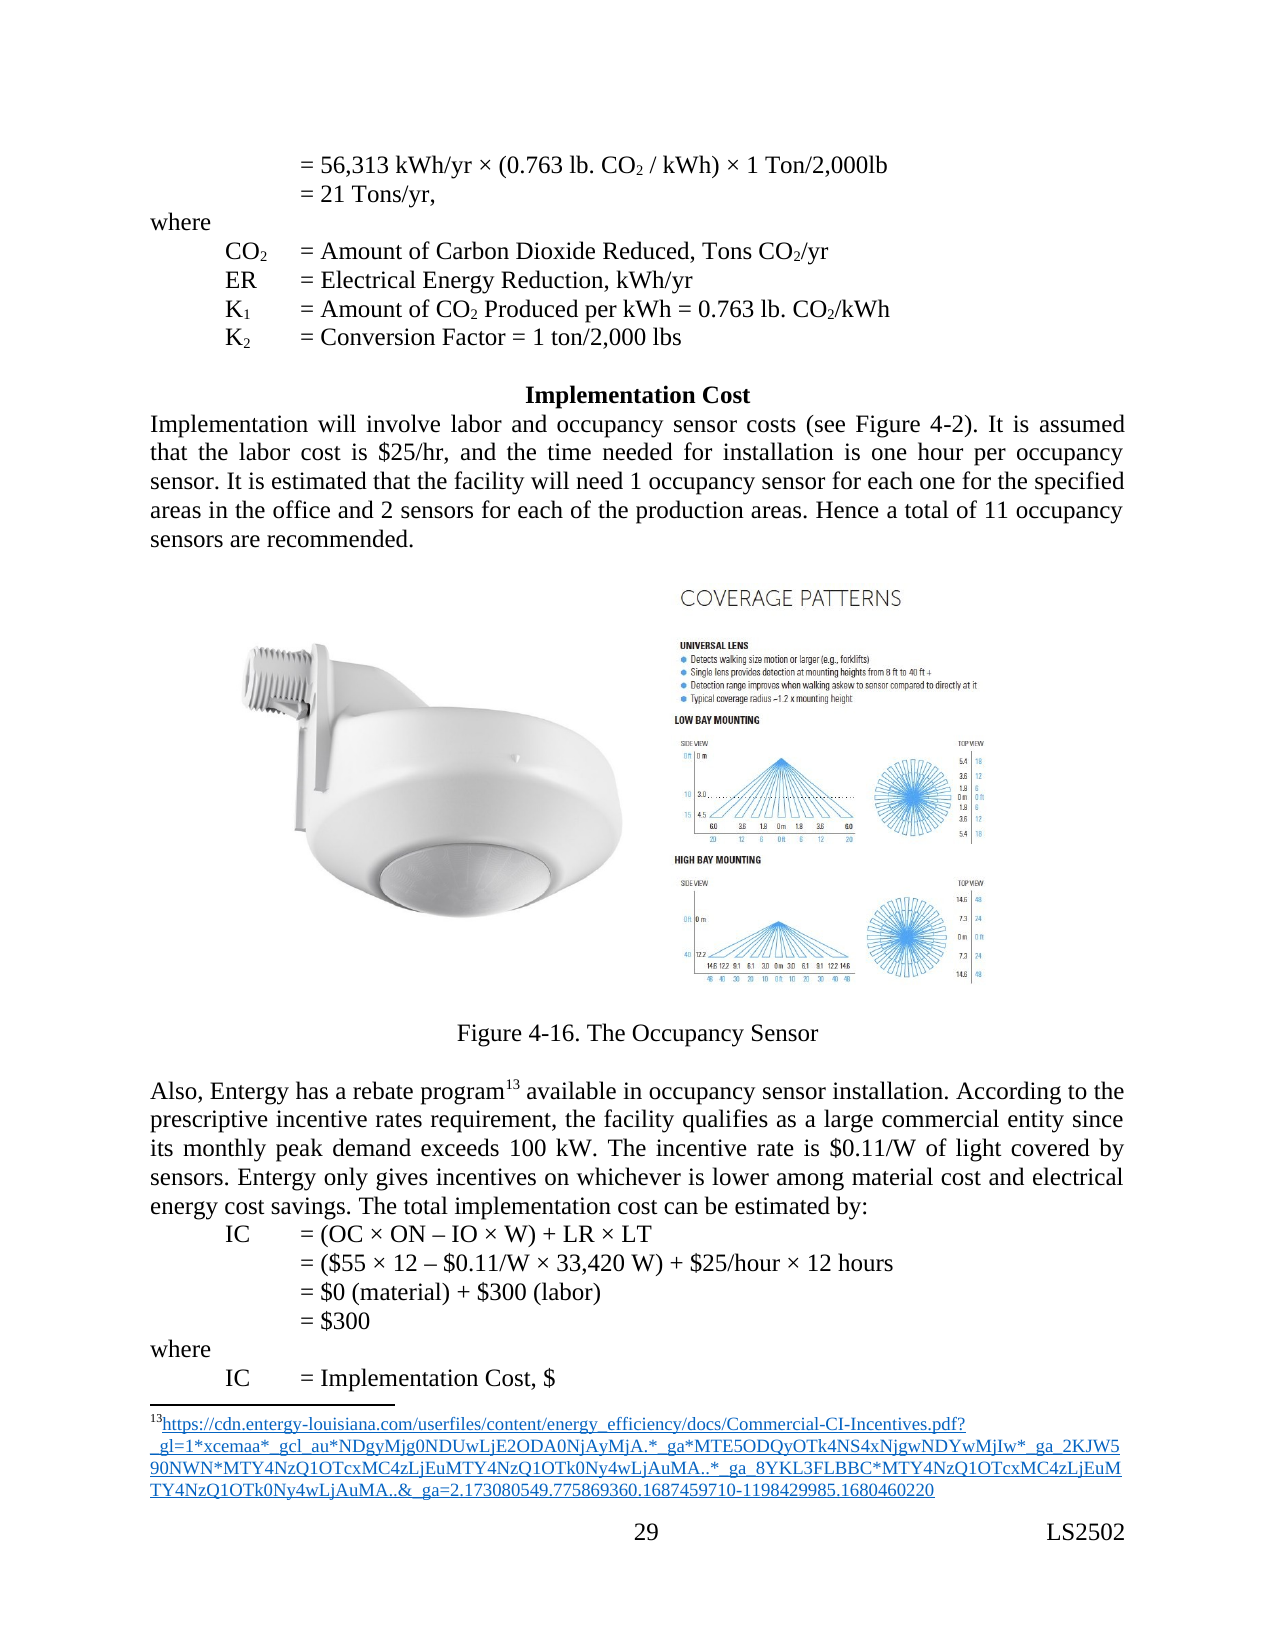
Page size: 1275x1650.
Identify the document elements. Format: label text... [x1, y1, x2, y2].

text CO2 = Amount of Carbon Dioxide Reduced, Tons CO2/yr [225, 236, 1125, 265]
text ER = Electrical Energy Reduction, kWh/yr [225, 265, 1125, 294]
text = $300 [225, 1306, 1125, 1334]
text = $0 (material) + $300 (labor) [225, 1277, 1125, 1306]
text IC = (OC × ON – IO × W) + LR × LT [225, 1219, 1125, 1248]
picture [230, 581, 1045, 990]
text where [150, 1334, 1125, 1363]
text = 56,313 kWh/yr × (0.763 lb. CO2 / kWh) × 1 Ton/2,000lb [225, 150, 1125, 179]
text where [150, 207, 1125, 236]
text = ($55 × 12 – $0.11/W × 33,420 W) + $25/hour × 12 hours [225, 1248, 1125, 1277]
text K2 = Conversion Factor = 1 ton/2,000 lbs [225, 322, 1125, 351]
text Implementation Cost [150, 380, 1125, 409]
text = 21 Tons/yr, [225, 179, 1125, 207]
text Also, Entergy has a rebate program available in occupancy sensor installation. According to the prescriptive incentive rates requirement, the facility qualifies as a large commercial entity since its monthly peak demand exceeds 100 kW. The incentive rate is $0.11/W of light covered by sensors. Entergy only gives incentives on whichever is lower among material cost and electrical energy cost savings. The total implementation cost can be estimated by: [150, 1076, 1125, 1219]
text Implementation will involve labor and occupancy sensor costs (see Figure 4-2). It is assumed that the labor cost is $25/hr, and the time needed for installation is one hour per occupancy sensor. It is estimated that the facility will need 1 occupancy sensor for each one for the specified areas in the office and 2 sensors for each of the production areas. Hence a total of 11 occupancy sensors are recommended. [150, 409, 1125, 552]
text IC = Implementation Cost, $ [225, 1363, 1125, 1392]
text K1 = Amount of CO2 Produced per kWh = 0.763 lb. CO2/kWh [150, 294, 1125, 322]
